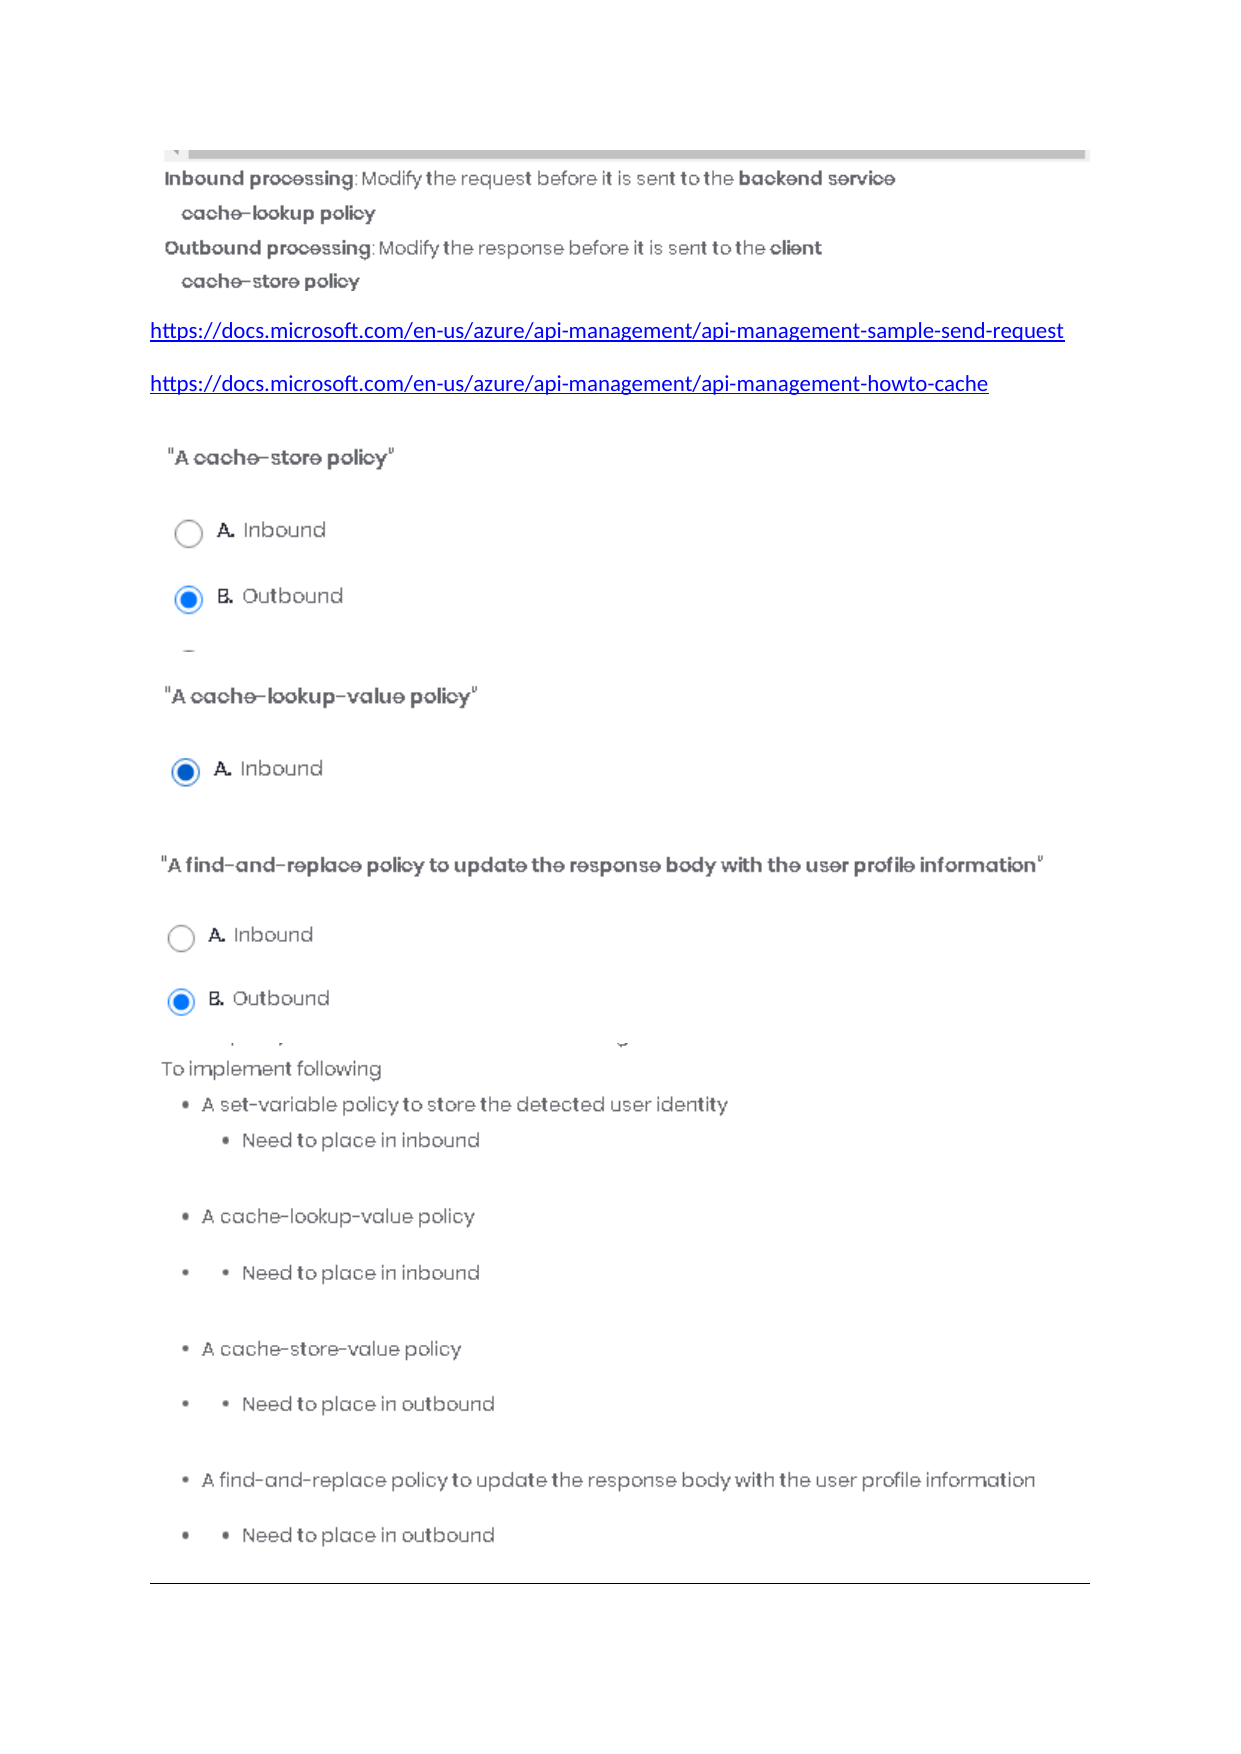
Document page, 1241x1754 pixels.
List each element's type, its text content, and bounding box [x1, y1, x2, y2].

picture [150, 1043, 1091, 1581]
picture [150, 655, 809, 815]
picture [150, 840, 1091, 1019]
picture [150, 150, 1091, 291]
text https://docs.microsoft.com/en-us/azure/api-management/api-management-howto-cache [150, 369, 1090, 397]
picture [150, 422, 849, 652]
text https://docs.microsoft.com/en-us/azure/api-management/api-management-sample-send-request [150, 316, 1090, 344]
